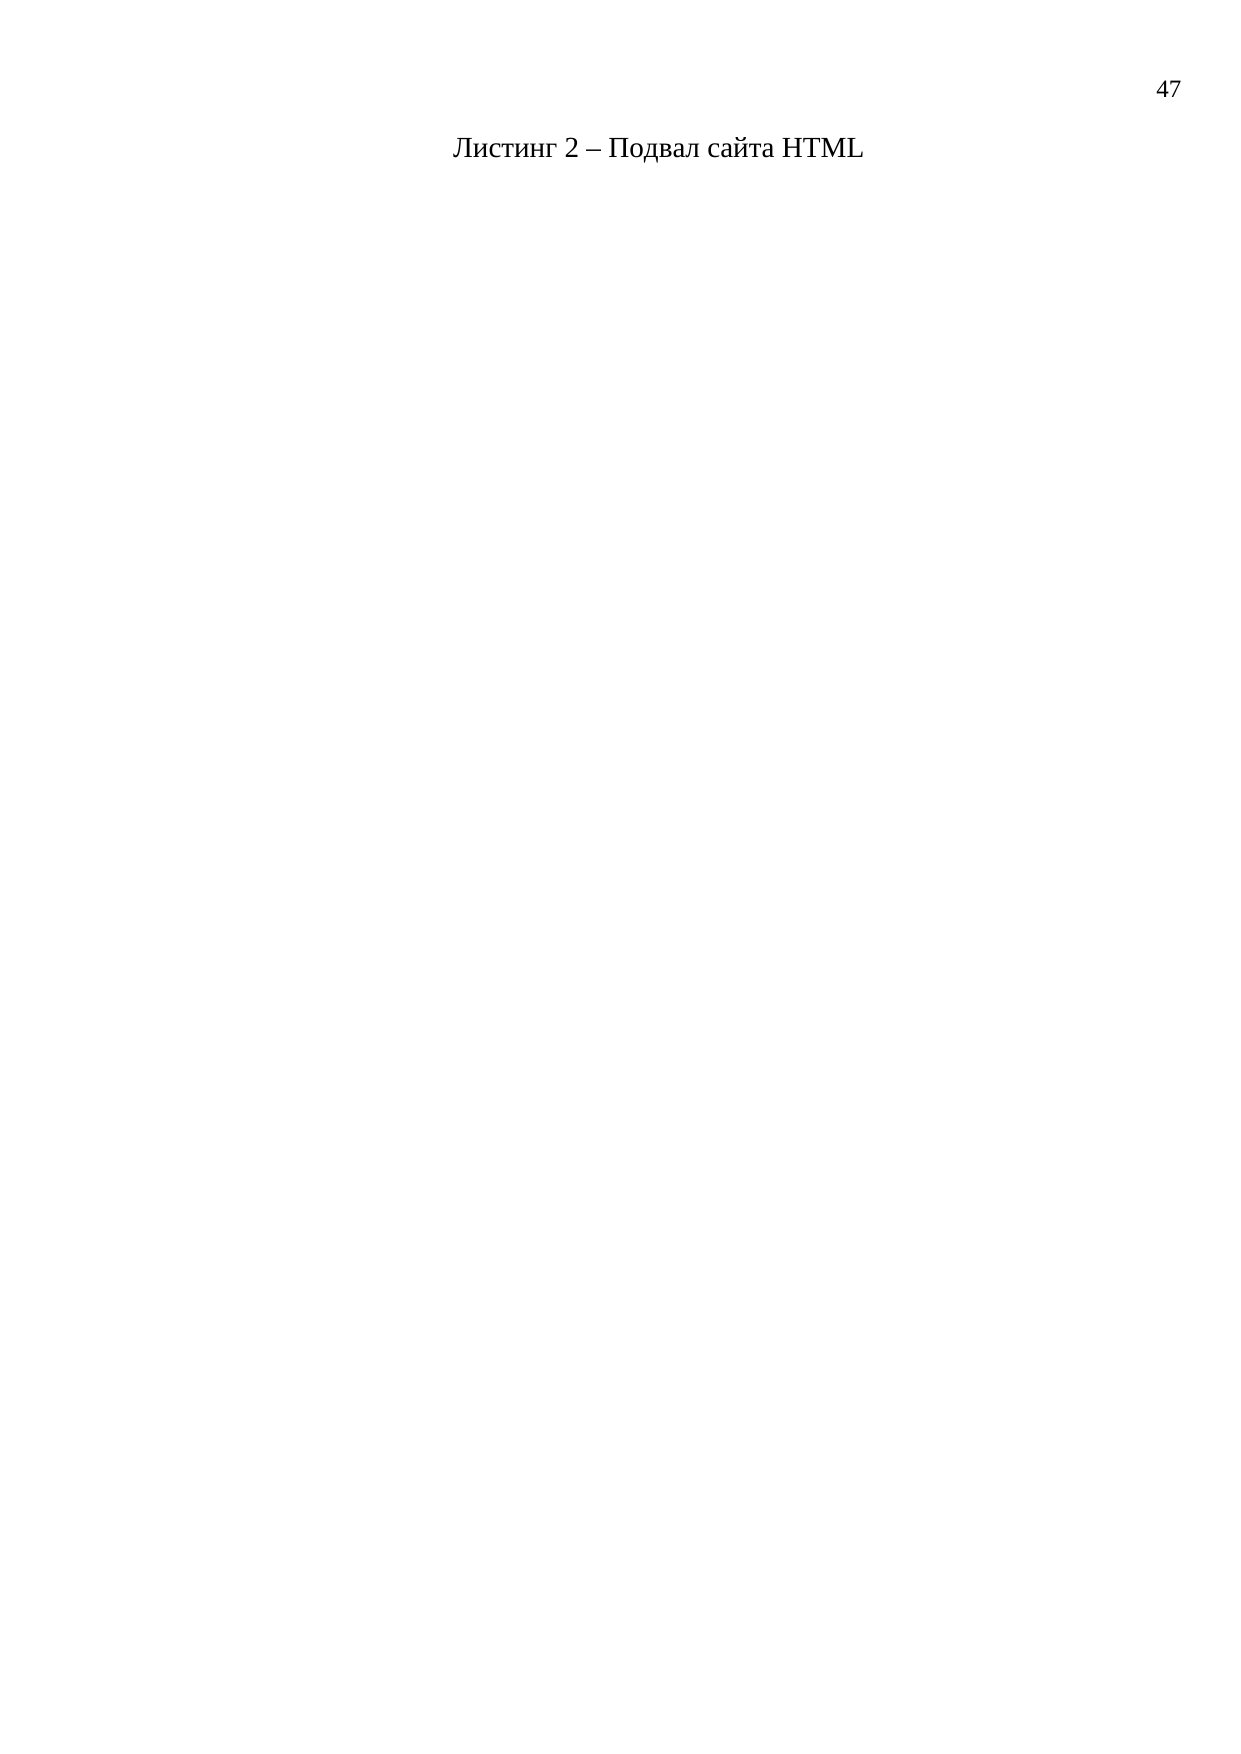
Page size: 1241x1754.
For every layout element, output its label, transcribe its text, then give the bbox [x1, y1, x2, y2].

text Листинг 2 – Подвал сайта HTML [136, 131, 1181, 164]
